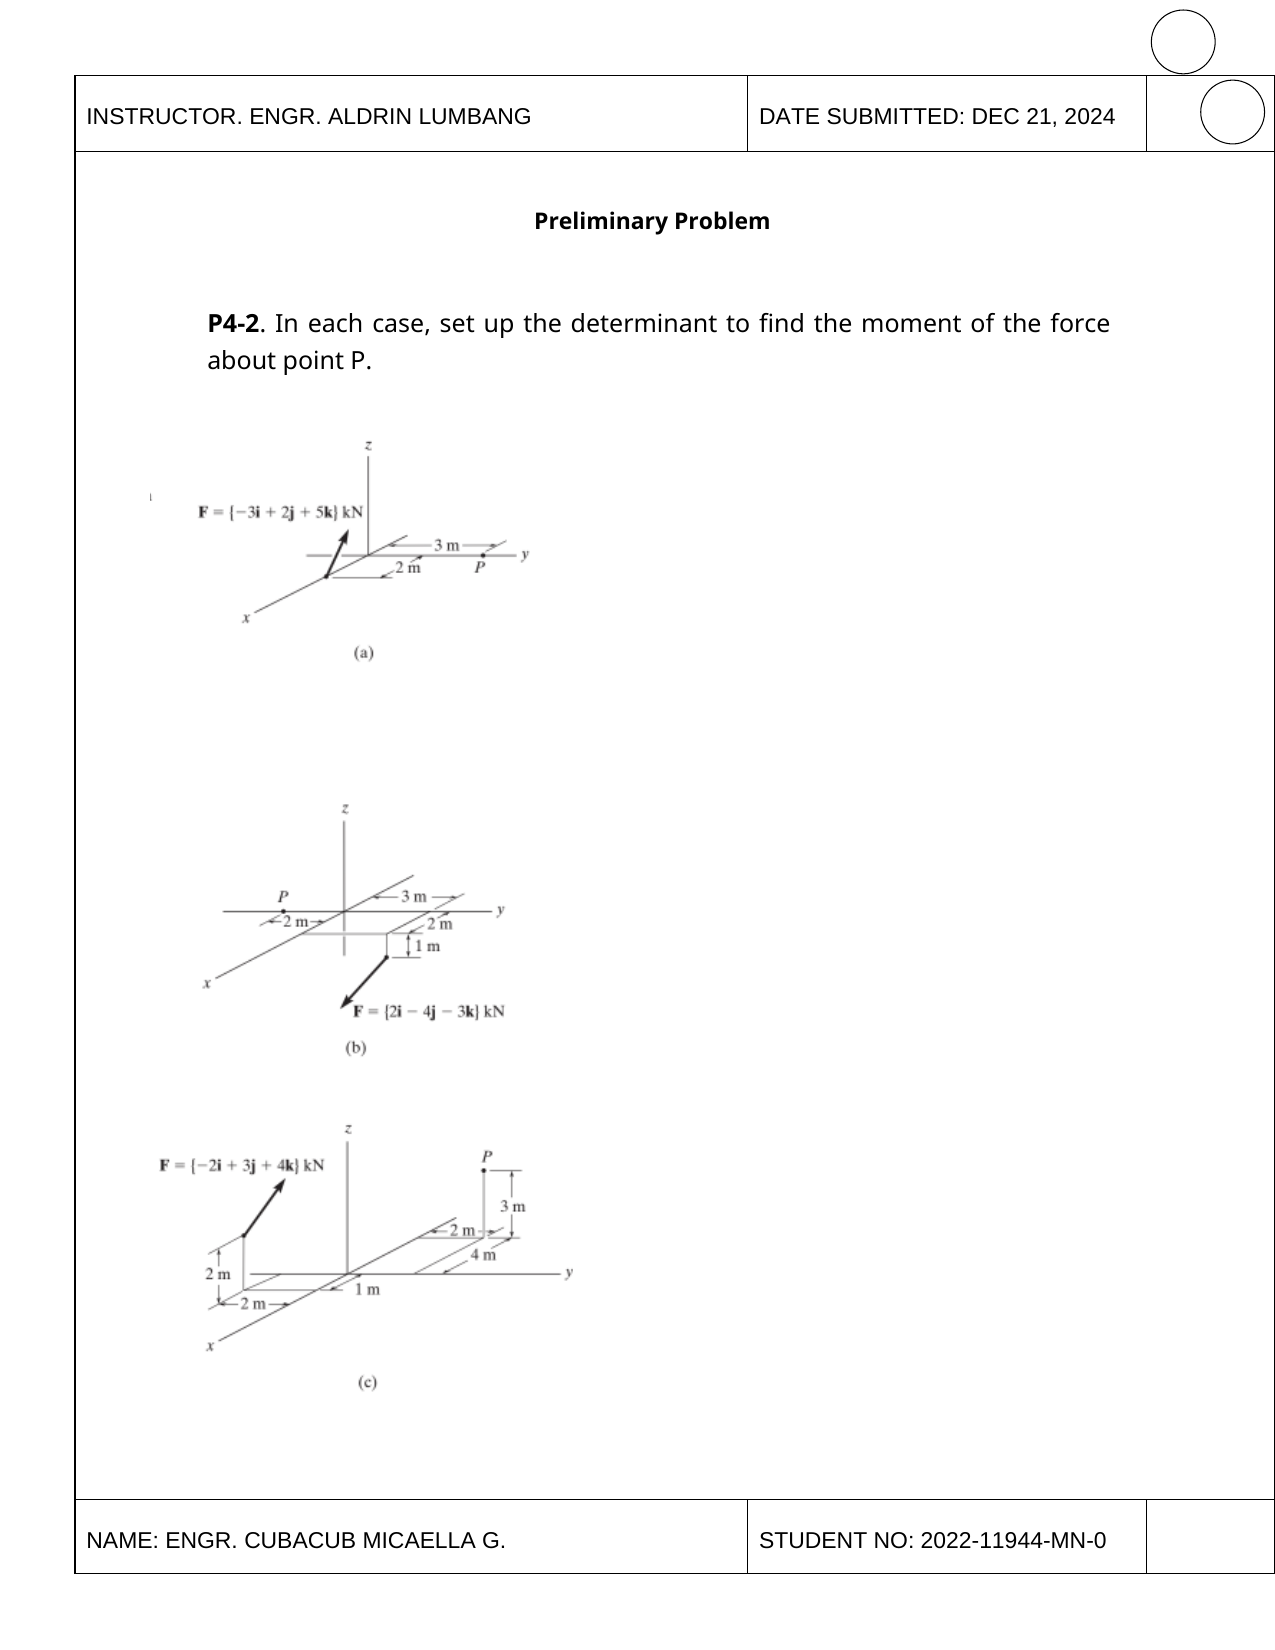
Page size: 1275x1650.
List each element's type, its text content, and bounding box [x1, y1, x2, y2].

table_cell [1147, 1500, 1274, 1572]
table_cell STUDENT NO: 2022-11944-MN-0 [748, 1500, 1146, 1572]
table_cell [1147, 76, 1274, 151]
table_cell DATE SUBMITTED: DEC 21, 2024 [748, 76, 1146, 151]
table_cell Preliminary Problem P4-2. In each case, set up the determinant to find the moment of the force about point P. [76, 152, 1274, 1499]
table_cell INSTRUCTOR. ENGR. ALDRIN LUMBANG [76, 76, 747, 151]
picture [150, 432, 585, 1398]
table_cell NAME: ENGR. CUBACUB MICAELLA G. [76, 1500, 747, 1572]
